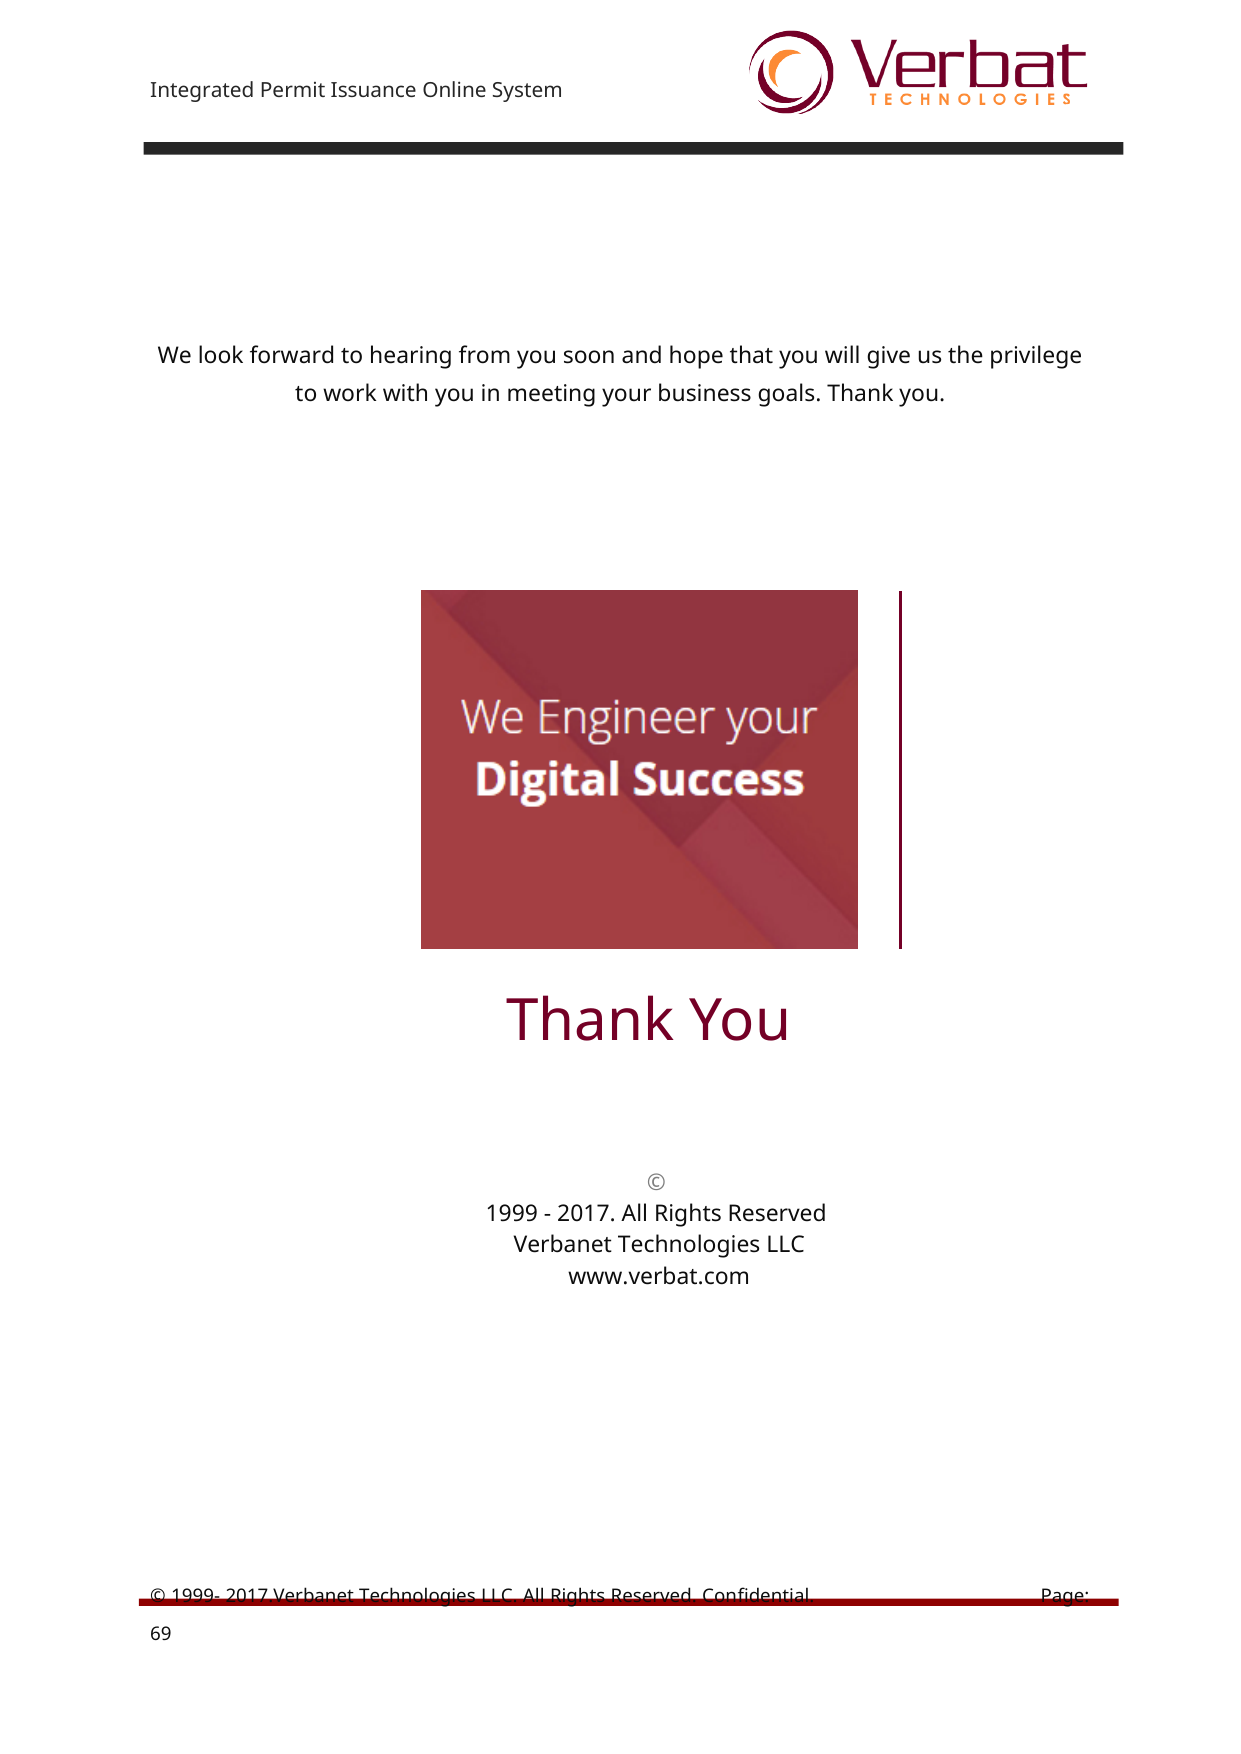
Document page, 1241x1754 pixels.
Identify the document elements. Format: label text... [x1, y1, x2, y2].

picture [421, 590, 858, 949]
picture [745, 26, 1089, 114]
text We look forward to hearing from you soon and hope that you will give us the privilege to work with you in meeting your business goals. Thank you. [150, 333, 1090, 408]
